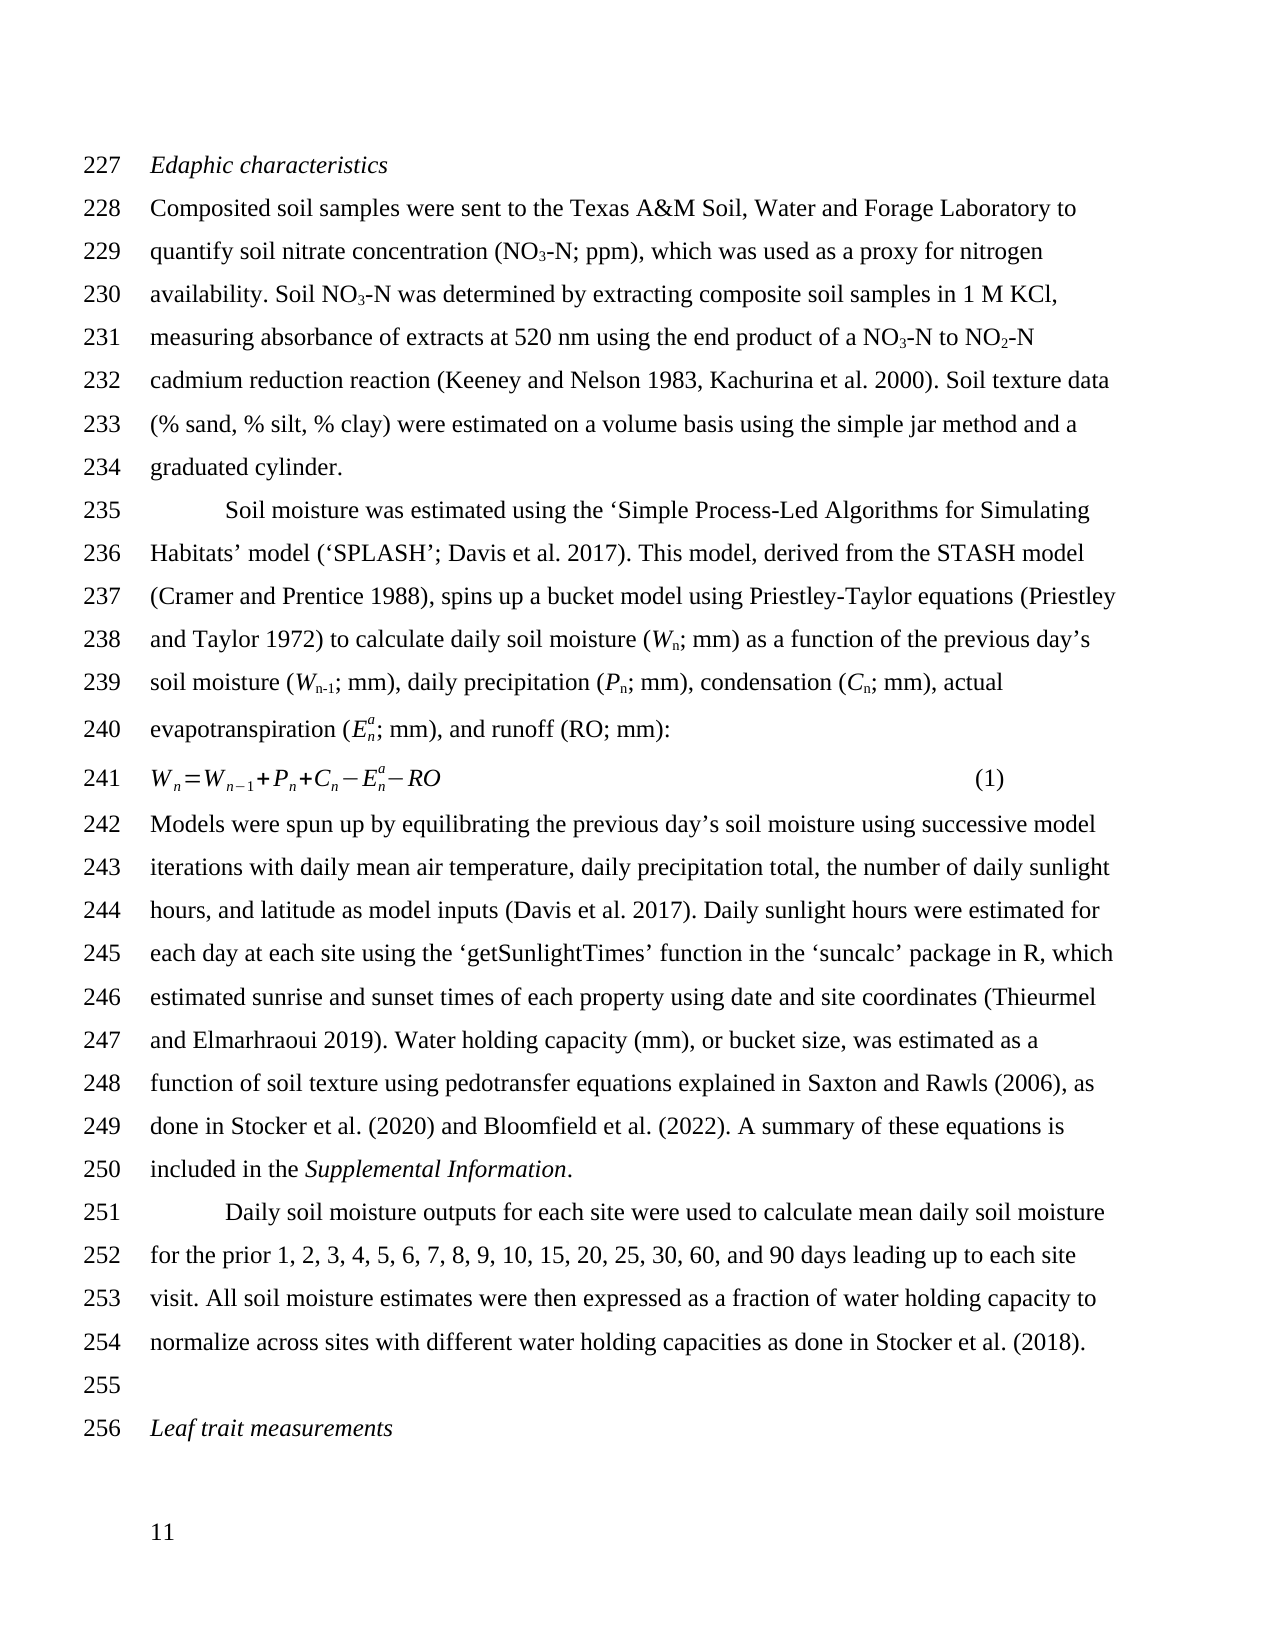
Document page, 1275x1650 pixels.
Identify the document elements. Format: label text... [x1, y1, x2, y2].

text Edaphic characteristics [150, 150, 1125, 179]
text Composited soil samples were sent to the Texas A&M Soil, Water and Forage Laboratory to quantify soil nitrate concentration (NO3-N; ppm), which was used as a proxy for nitrogen availability. Soil NO3-N was determined by extracting composite soil samples in 1 M KCl, measuring absorbance of extracts at 520 nm using the end product of a NO3-N to NO2-N cadmium reduction reaction (Keeney and Nelson 1983, Kachurina et al. 2000). Soil texture data (% sand, % silt, % clay) were estimated on a volume basis using the simple jar method and a graduated cylinder. [150, 193, 1125, 481]
text Leaf trait measurements [150, 1413, 1125, 1442]
text Models were spun up by equilibrating the previous day’s soil moisture using successive model iterations with daily mean air temperature, daily precipitation total, the number of daily sunlight hours, and latitude as model inputs (Davis et al. 2017). Daily sunlight hours were estimated for each day at each site using the ‘getSunlightTimes’ function in the ‘suncalc’ package in R, which estimated sunrise and sunset times of each property using date and site coordinates (Thieurmel and Elmarhraoui 2019). Water holding capacity (mm), or bucket size, was estimated as a function of soil texture using pedotransfer equations explained in Saxton and Rawls (2006), as done in Stocker et al. (2020) and Bloomfield et al. (2022). A summary of these equations is included in the Supplemental Information. [150, 809, 1125, 1183]
text Daily soil moisture outputs for each site were used to calculate mean daily soil moisture for the prior 1, 2, 3, 4, 5, 6, 7, 8, 9, 10, 15, 20, 25, 30, 60, and 90 days leading up to each site visit. All soil moisture estimates were then expressed as a fraction of water holding capacity to normalize across sites with different water holding capacities as done in Stocker et al. (2018). [150, 1197, 1125, 1355]
text Soil moisture was estimated using the ‘Simple Process-Led Algorithms for Simulating Habitats’ model (‘SPLASH’; Davis et al. 2017). This model, derived from the STASH model (Cramer and Prentice 1988), spins up a bucket model using Priestley-Taylor equations (Priestley and Taylor 1972) to calculate daily soil moisture (Wn; mm) as a function of the previous day’s soil moisture (Wn-1; mm), daily precipitation (Pn; mm), condensation (Cn; mm), actual evapotranspiration (; mm), and runoff (RO; mm): [150, 495, 1125, 746]
text (1) [150, 760, 1125, 795]
